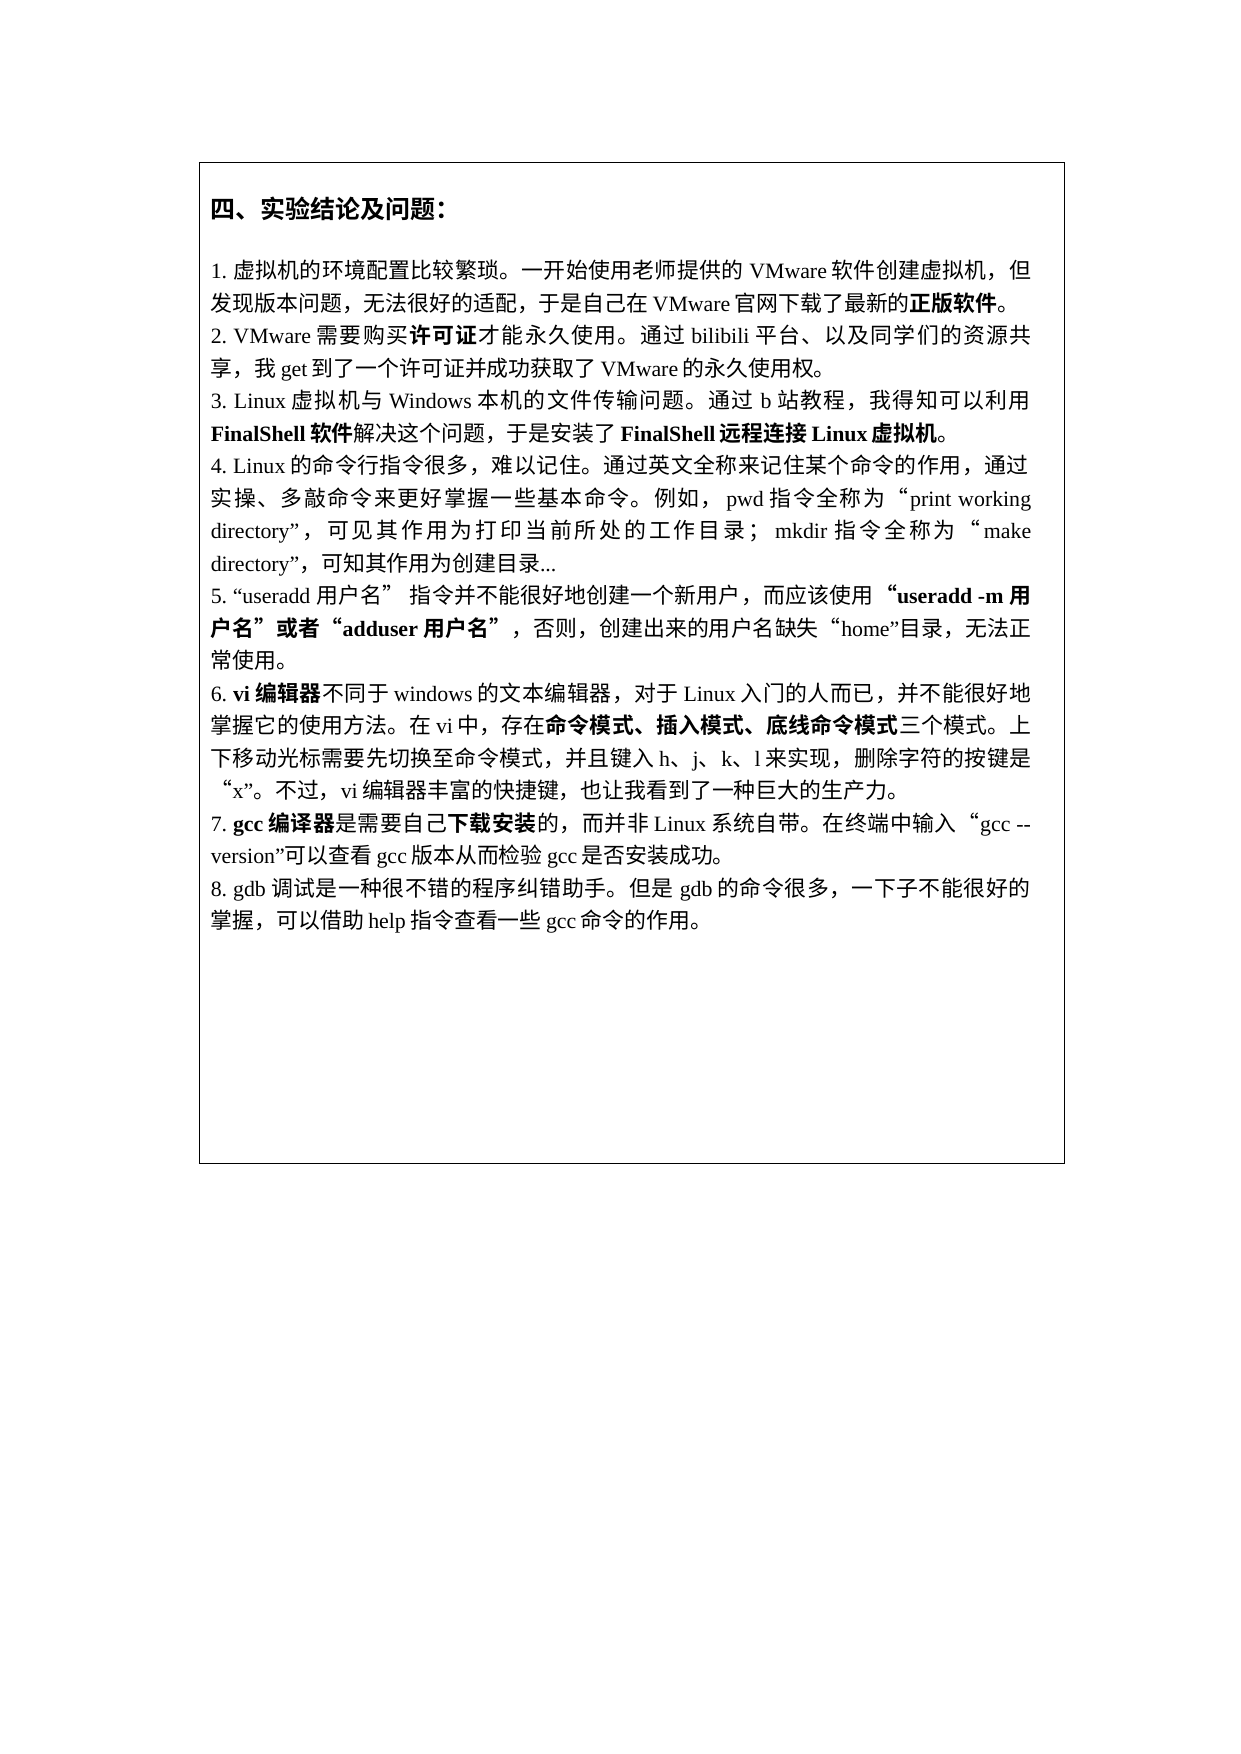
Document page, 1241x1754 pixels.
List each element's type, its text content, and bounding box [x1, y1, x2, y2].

table_cell 四、实验结论及问题： 1. 虚拟机的环境配置比较繁琐。一开始使用老师提供的VMware软件创建虚拟机，但发现版本问题，无法很好的适配，于是自己在VMware官网下载了最新的正版软件。 2. VMware需要购买许可证才能永久使用。通过bilibili平台、以及同学们的资源共享，我get到了一个许可证并成功获取了VMware的永久使用权。 3. Linux虚拟机与Windows本机的文件传输问题。通过b站教程，我得知可以利用FinalShell软件解决这个问题，于是安装了FinalShell远程连接Linux虚拟机。 4. Linux的命令行指令很多，难以记住。通过英文全称来记住某个命令的作用，通过实操、多敲命令来更好掌握一些基本命令。例如，pwd指令全称为“print working directory”，可见其作用为打印当前所处的工作目录；mkdir指令全称为“make directory”，可知其作用为创建目录... 5. “useradd 用户名” 指令并不能很好地创建一个新用户，而应该使用“useradd -m 用户名”或者“adduser 用户名”，否则，创建出来的用户名缺失“home”目录，无法正常使用。 6. vi编辑器不同于windows的文本编辑器，对于Linux入门的人而已，并不能很好地掌握它的使用方法。在vi中，存在命令模式、插入模式、底线命令模式三个模式。上下移动光标需要先切换至命令模式，并且键入h、j、k、l来实现，删除字符的按键是“x”。不过，vi编辑器丰富的快捷键，也让我看到了一种巨大的生产力。 7. gcc编译器是需要自己下载安装的，而并非Linux系统自带。在终端中输入“gcc --version”可以查看gcc版本从而检验gcc是否安装成功。 8. gdb调试是一种很不错的程序纠错助手。但是gdb的命令很多，一下子不能很好的掌握，可以借助help指令查看一些gcc命令的作用。 [200, 163, 1064, 1163]
